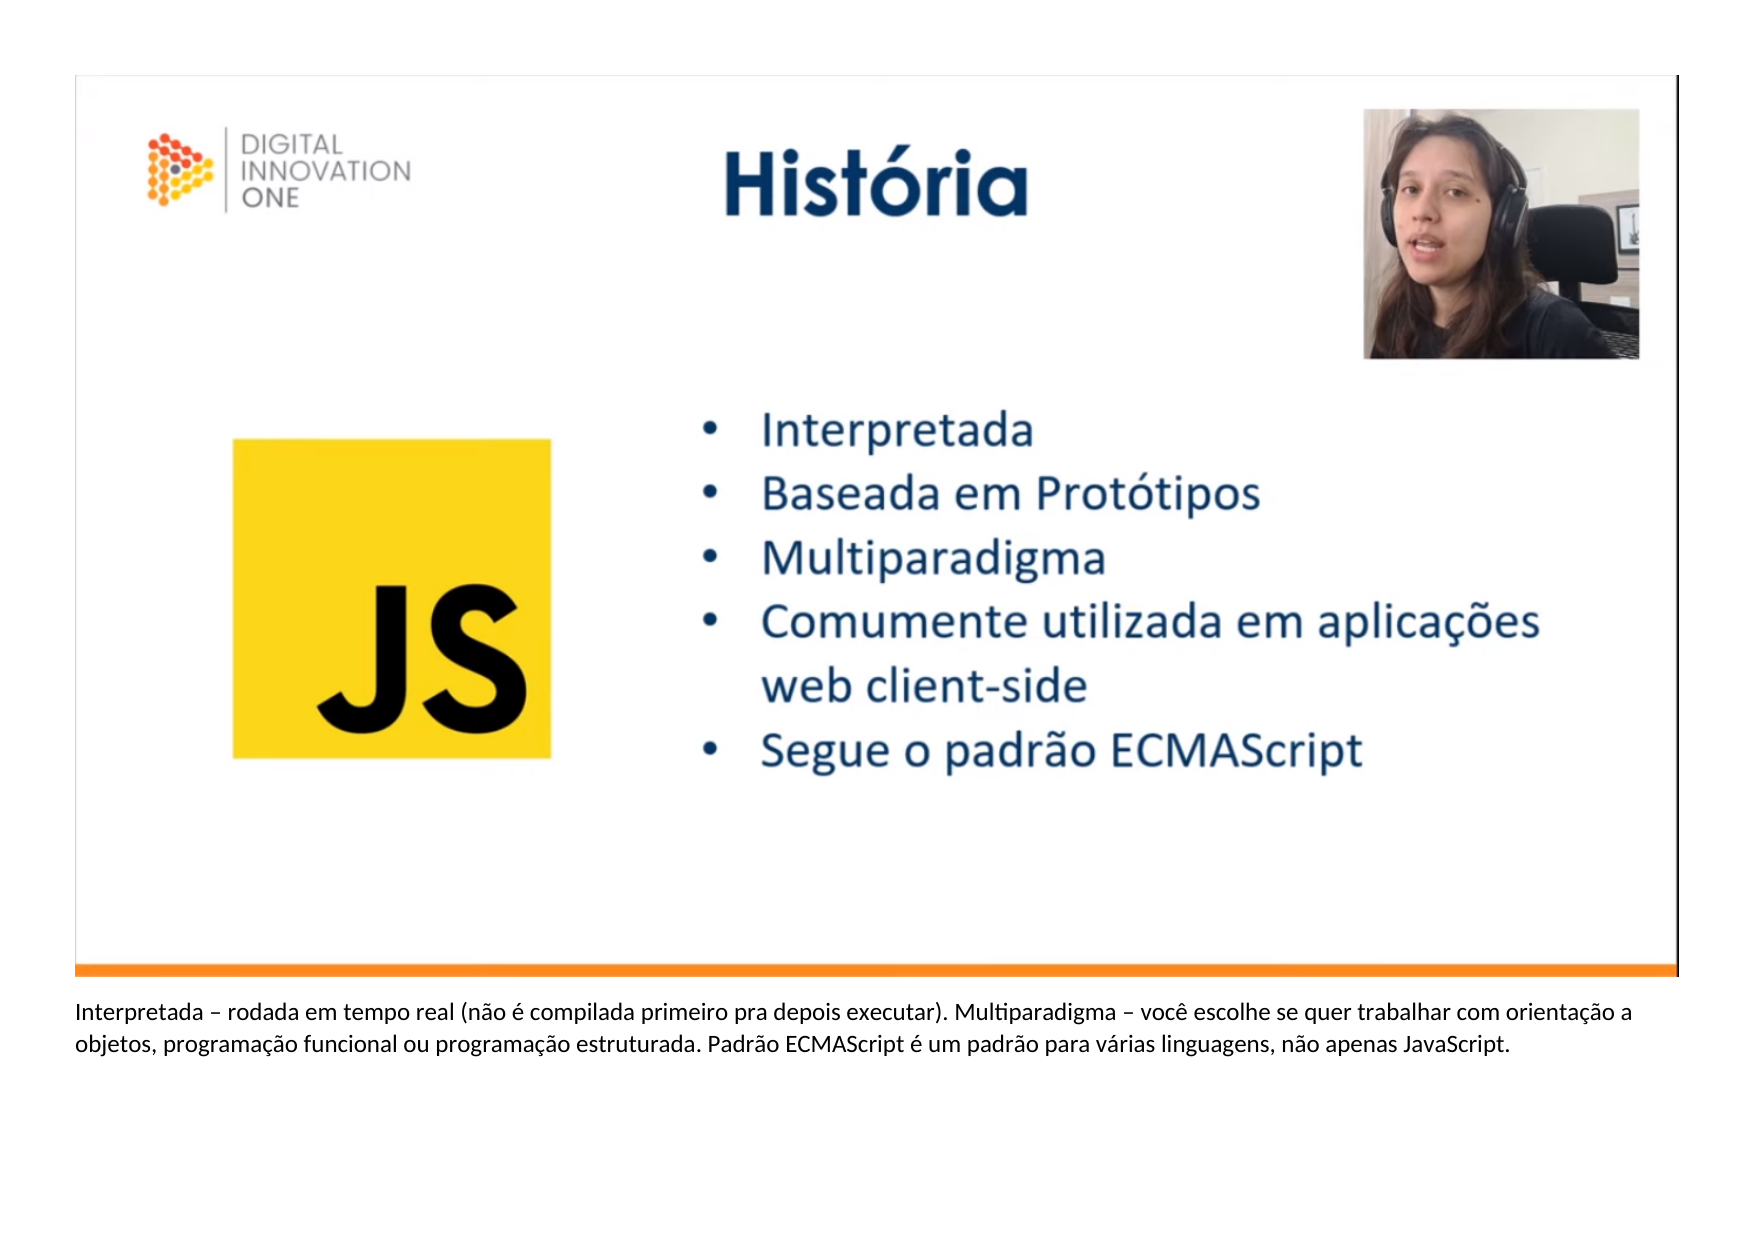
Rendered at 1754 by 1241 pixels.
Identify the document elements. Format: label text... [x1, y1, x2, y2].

text Interpretada – rodada em tempo real (não é compilada primeiro pra depois executar). Multiparadigma – você escolhe se quer trabalhar com orientação a objetos, programação funcional ou programação estruturada. Padrão ECMAScript é um padrão para várias linguagens, não apenas JavaScript. [75, 996, 1679, 1059]
picture [75, 75, 1679, 977]
